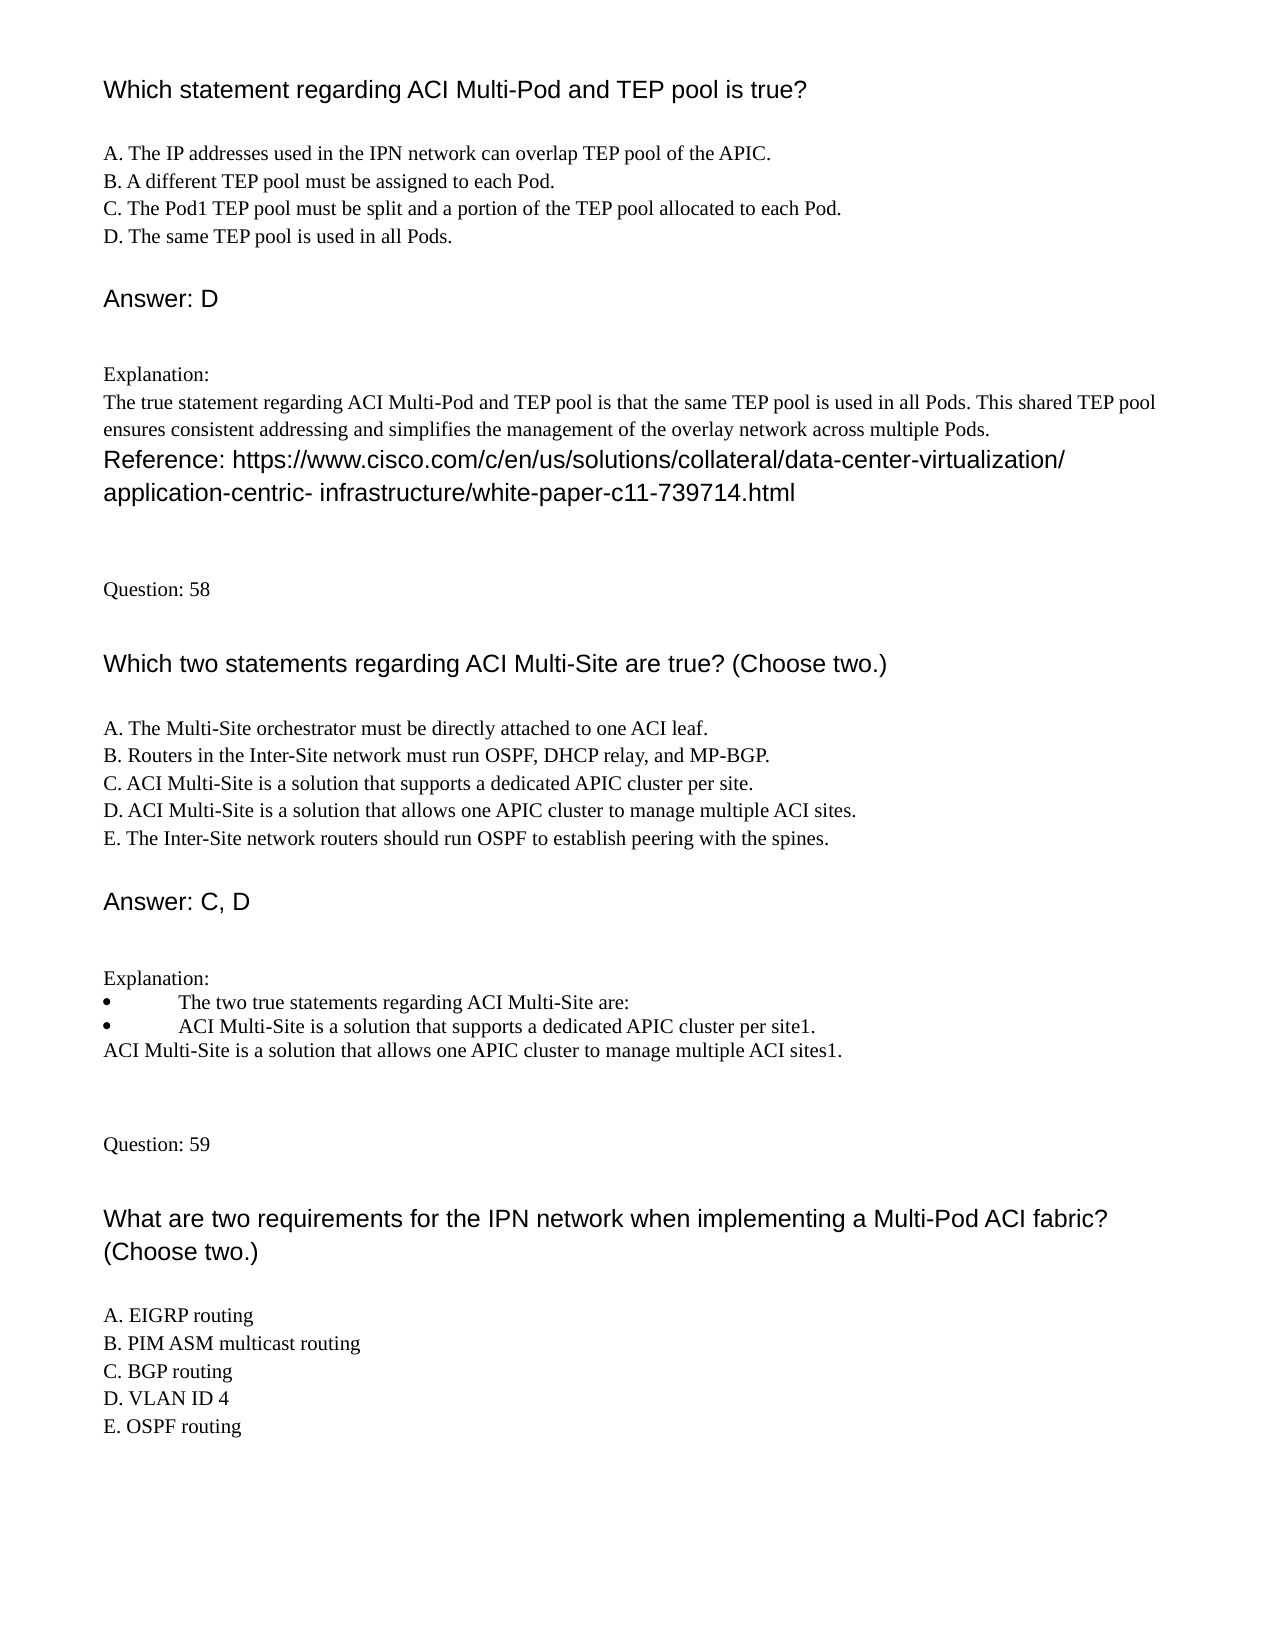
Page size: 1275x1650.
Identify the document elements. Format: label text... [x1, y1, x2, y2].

text Question: 58 [103, 577, 1172, 601]
text A. EIGRP routing [103, 1303, 1172, 1327]
text C. The Pod1 TEP pool must be split and a portion of the TEP pool allocated to each Pod. [103, 196, 1172, 220]
text B. A different TEP pool must be assigned to each Pod. [103, 169, 1172, 193]
text C. ACI Multi-Site is a solution that supports a dedicated APIC cluster per site. [103, 771, 1172, 795]
list ACI Multi-Site is a solution that supports a dedicated APIC cluster per site1. [103, 1014, 1172, 1038]
text Which statement regarding ACI Multi-Pod and TEP pool is true? [103, 75, 1172, 104]
text A. The Multi-Site orchestrator must be directly attached to one ACI leaf. [103, 715, 1172, 739]
text D. ACI Multi-Site is a solution that allows one APIC cluster to manage multiple ACI sites. [103, 798, 1172, 822]
text D. The same TEP pool is used in all Pods. [103, 224, 1172, 248]
text A. The IP addresses used in the IPN network can overlap TEP pool of the APIC. [103, 141, 1172, 165]
text E. OSPF routing [103, 1414, 1172, 1438]
text Which two statements regarding ACI Multi-Site are true? (Choose two.) [103, 649, 1172, 678]
text ACI Multi-Site is a solution that allows one APIC cluster to manage multiple ACI sites1. [103, 1038, 1172, 1062]
list The two true statements regarding ACI Multi-Site are: [103, 990, 1172, 1014]
text D. VLAN ID 4 [103, 1386, 1172, 1410]
text The true statement regarding ACI Multi-Pod and TEP pool is that the same TEP pool is used in all Pods. This shared TEP pool ensures consistent addressing and simplifies the management of the overlay network across multiple Pods. [103, 390, 1172, 441]
text Answer: C, D [103, 886, 1172, 915]
text E. The Inter-Site network routers should run OSPF to establish peering with the spines. [103, 826, 1172, 850]
text Answer: D [103, 284, 1172, 313]
text What are two requirements for the IPN network when implementing a Multi-Pod ACI fabric? (Choose two.) [103, 1204, 1172, 1266]
text B. PIM ASM multicast routing [103, 1331, 1172, 1355]
text Explanation: [103, 966, 1172, 990]
text B. Routers in the Inter-Site network must run OSPF, DHCP relay, and MP-BGP. [103, 743, 1172, 767]
text Reference: https://www.cisco.com/c/en/us/solutions/collateral/data-center-virtualization/application-centric- infrastructure/white-paper-c11-739714.html [103, 445, 1172, 507]
text C. BGP routing [103, 1359, 1172, 1383]
text Question: 59 [103, 1132, 1172, 1156]
text Explanation: [103, 362, 1172, 386]
